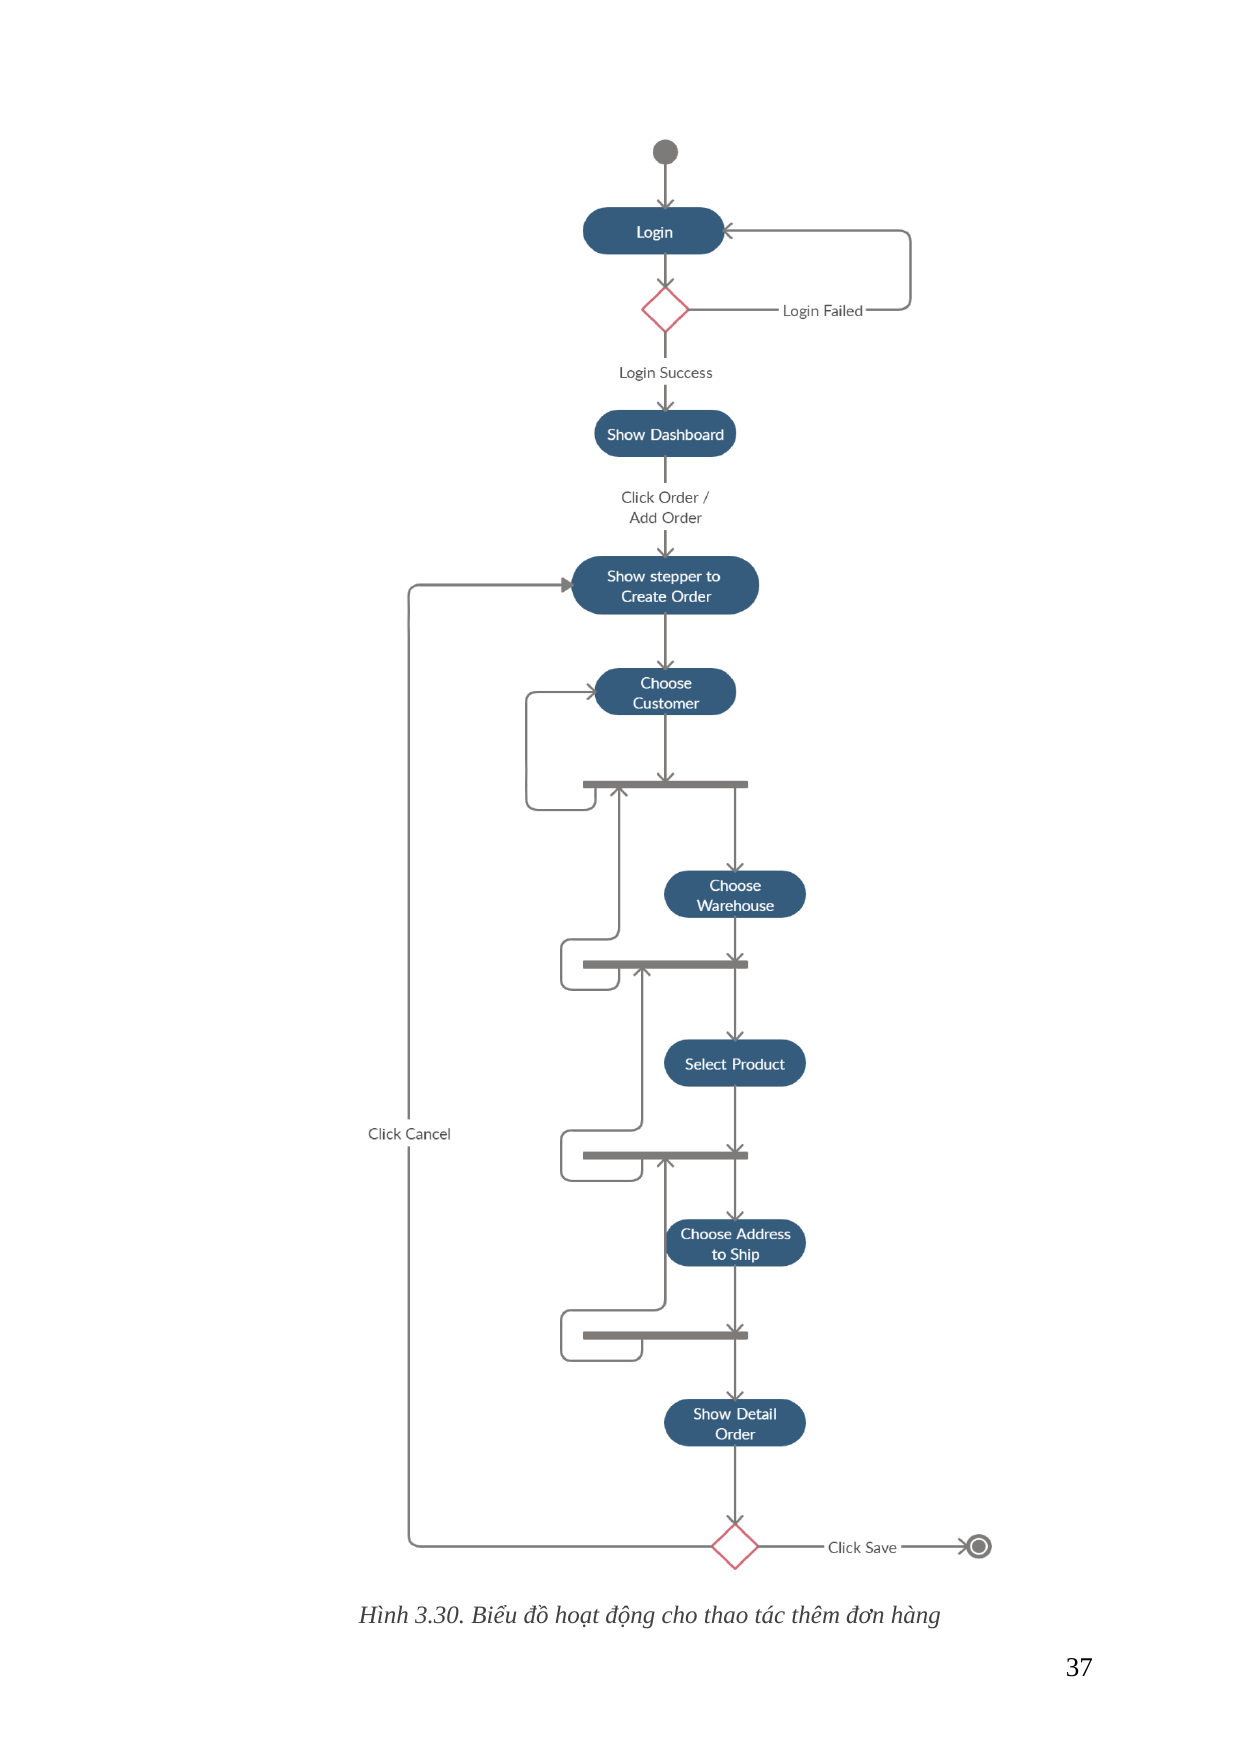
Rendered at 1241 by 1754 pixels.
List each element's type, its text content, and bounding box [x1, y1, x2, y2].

picture [344, 118, 1014, 1591]
